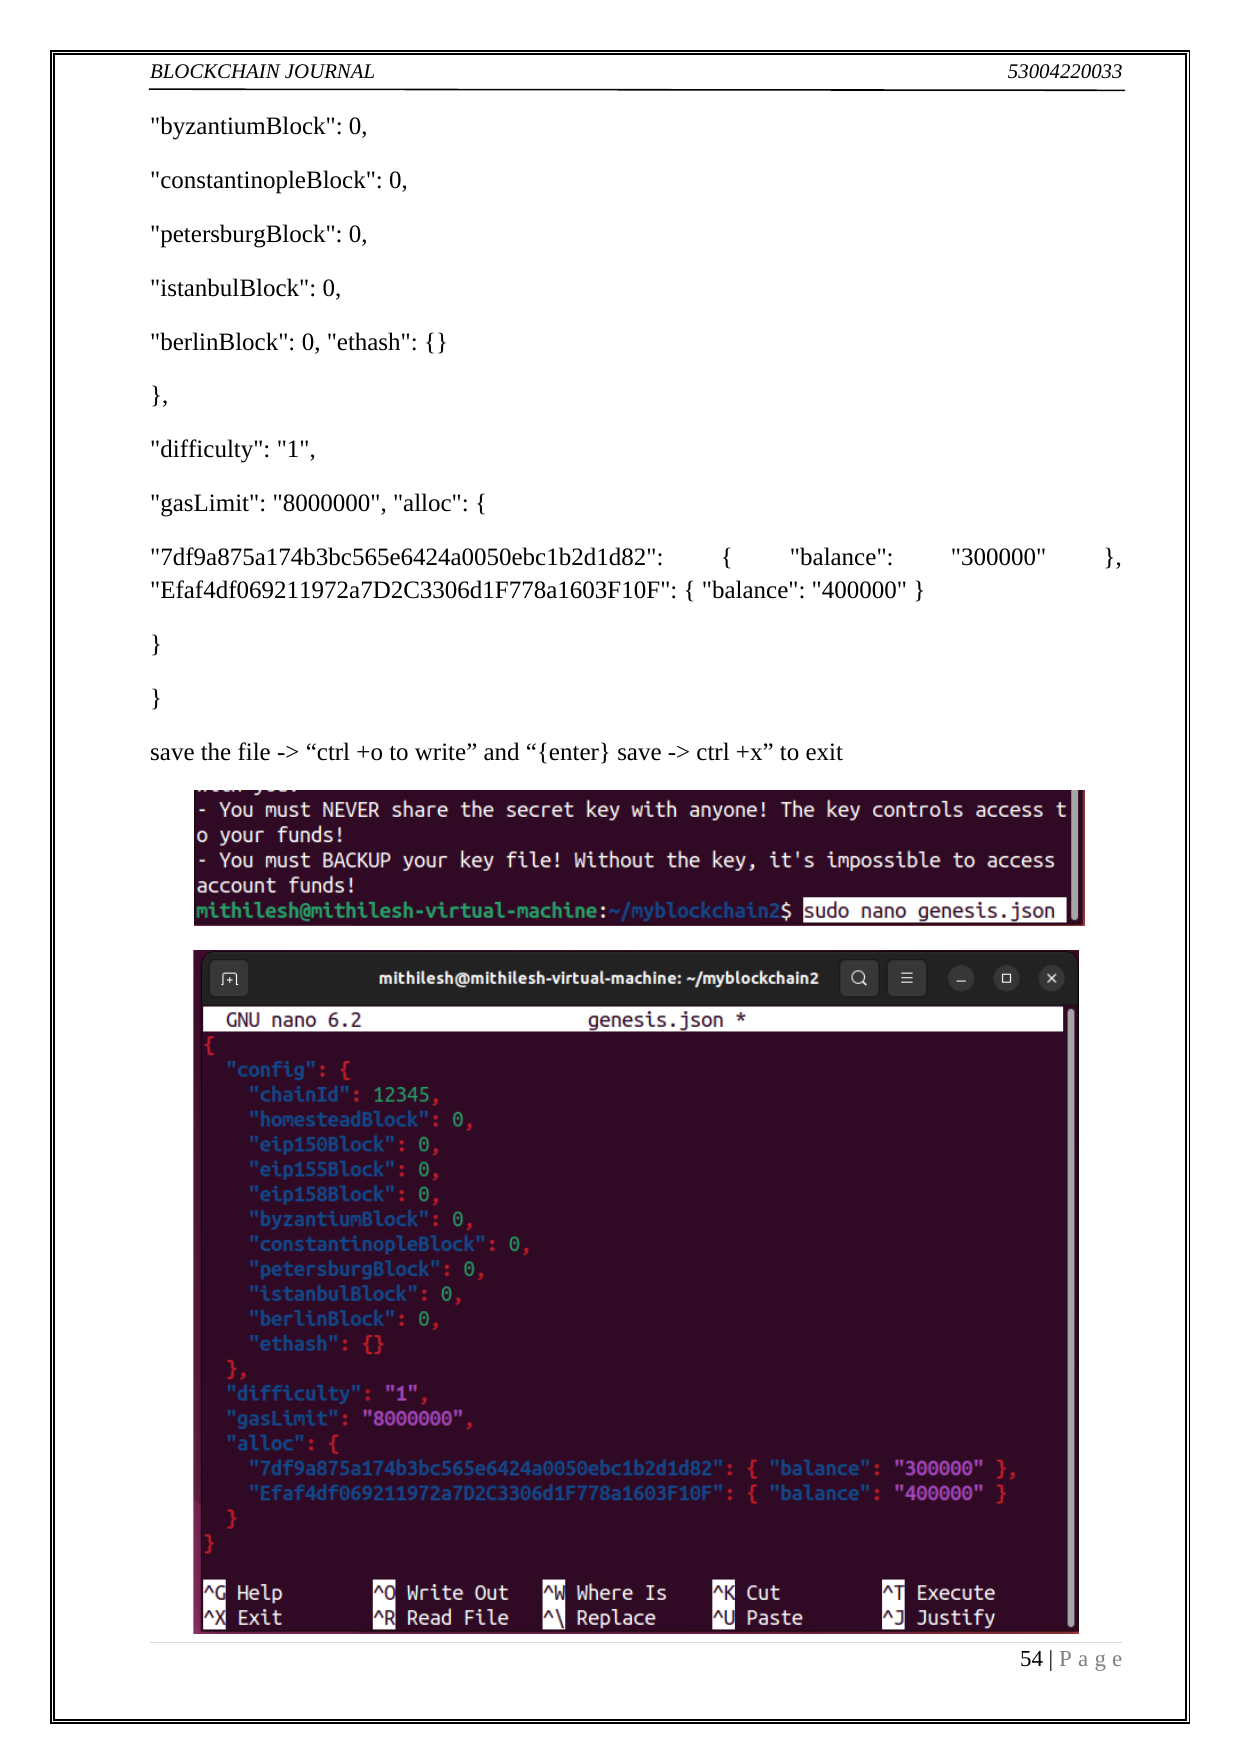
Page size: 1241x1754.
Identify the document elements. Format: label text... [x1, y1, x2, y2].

text "byzantiumBlock": 0, [150, 111, 1122, 140]
text "berlinBlock": 0, "ethash": {} [150, 327, 1122, 355]
text } [150, 683, 1122, 711]
picture [194, 790, 1085, 926]
text } [150, 629, 1122, 658]
text "constantinopleBlock": 0, [150, 165, 1122, 194]
text }, [150, 380, 1122, 409]
text "istanbulBlock": 0, [150, 273, 1122, 301]
text "petersburgBlock": 0, [150, 219, 1122, 248]
text "difficulty": "1", [150, 434, 1122, 463]
picture [193, 950, 1079, 1634]
text "gasLimit": "8000000", "alloc": { [150, 488, 1122, 517]
text "7df9a875a174b3bc565e6424a0050ebc1b2d1d82": { "balance": "300000" }, "Efaf4df069211972a7D2C3306d1F778a1603F10F": { "balance": "400000" } [150, 542, 1122, 604]
text save the file -> “ctrl +o to write” and “{enter} save -> ctrl +x” to exit [150, 737, 1122, 765]
